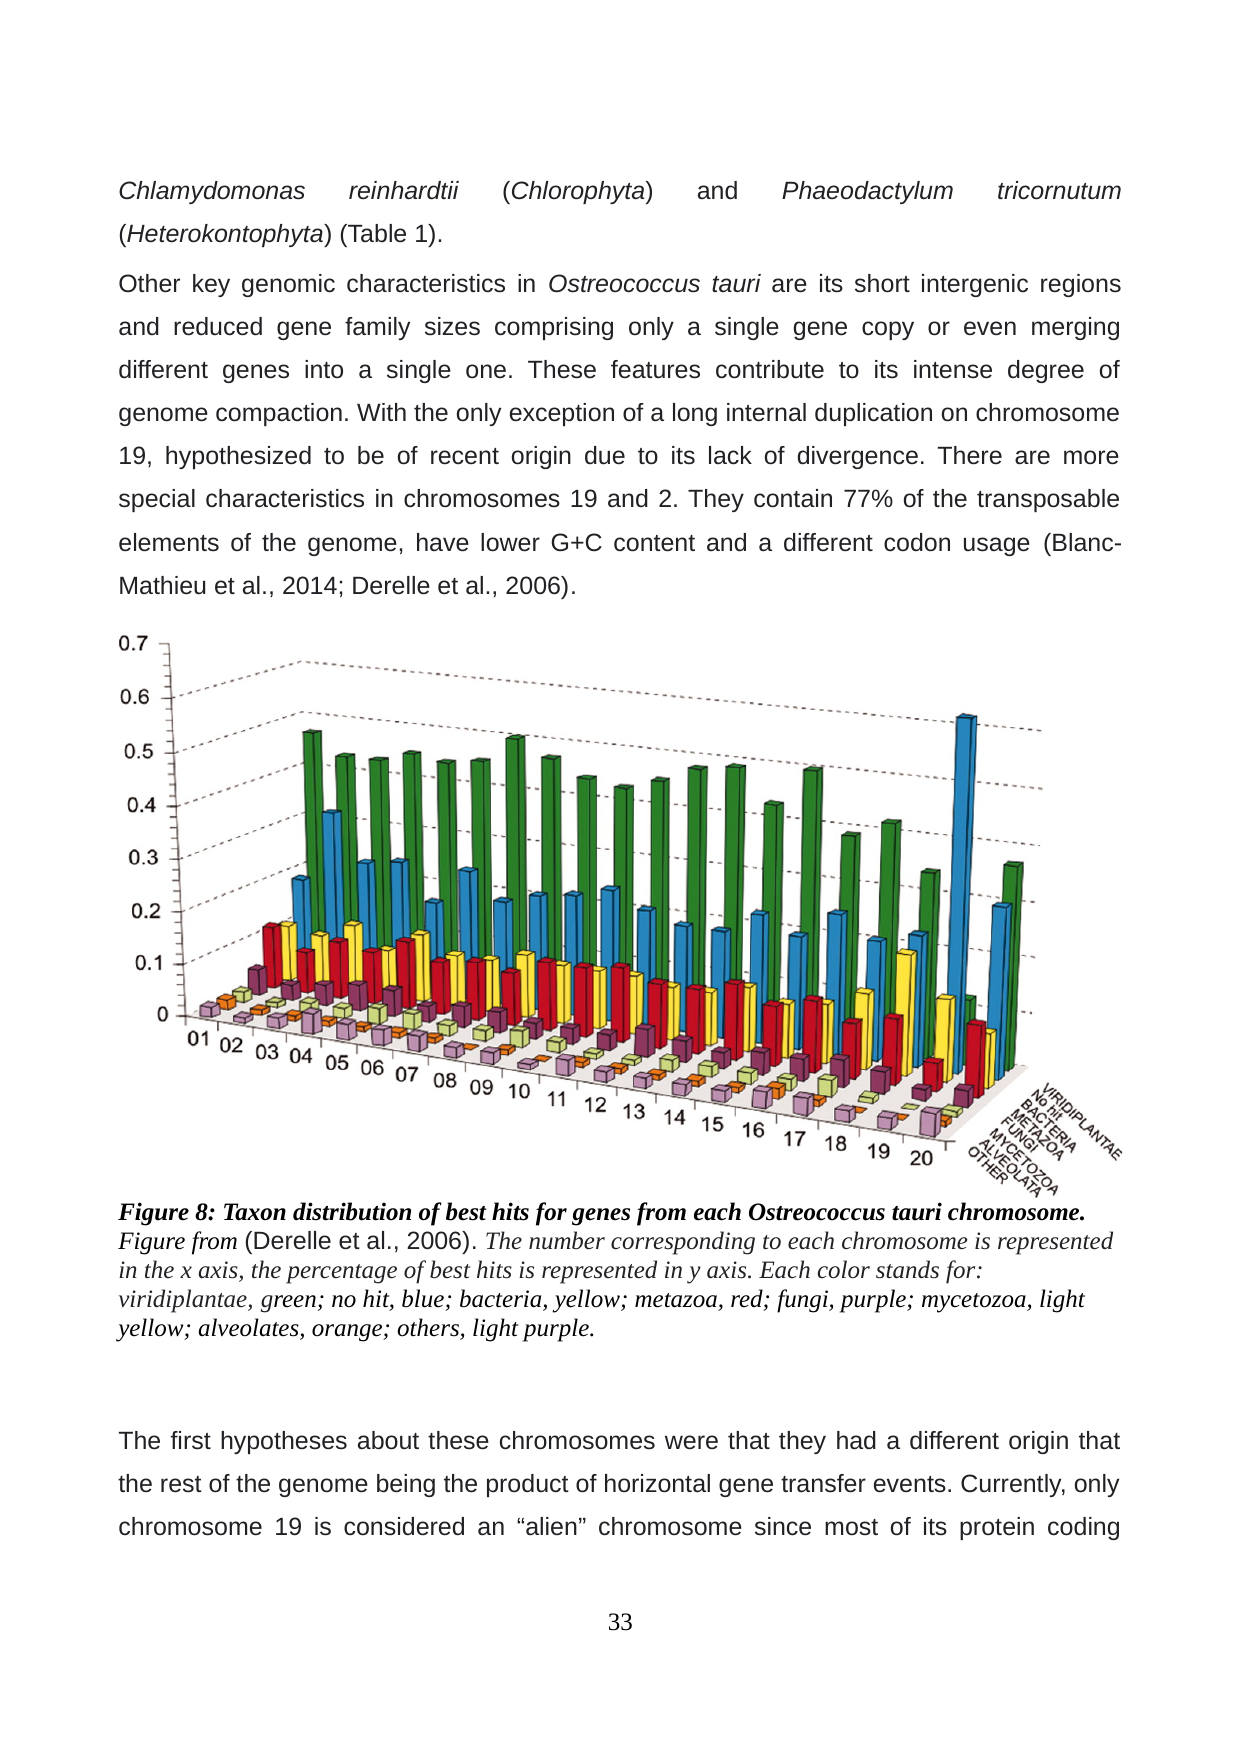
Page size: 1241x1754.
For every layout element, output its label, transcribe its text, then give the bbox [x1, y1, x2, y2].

text Other key genomic characteristics in Ostreococcus tauri are its short intergenic regions and reduced gene family sizes comprising only a single gene copy or even merging different genes into a single one. These features contribute to its intense degree of genome compaction. With the only exception of a long internal duplication on chromosome 19, hypothesized to be of recent origin due to its lack of divergence. There are more special characteristics in chromosomes 19 and 2. They contain 77% of the transposable elements of the genome, have lower G+C content and a different codon usage (Blanc-Mathieu et al., 2014; Derelle et al., 2006)⁠. [118, 269, 1122, 599]
picture [118, 632, 1123, 1198]
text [118, 1426, 1122, 1541]
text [118, 176, 1122, 248]
